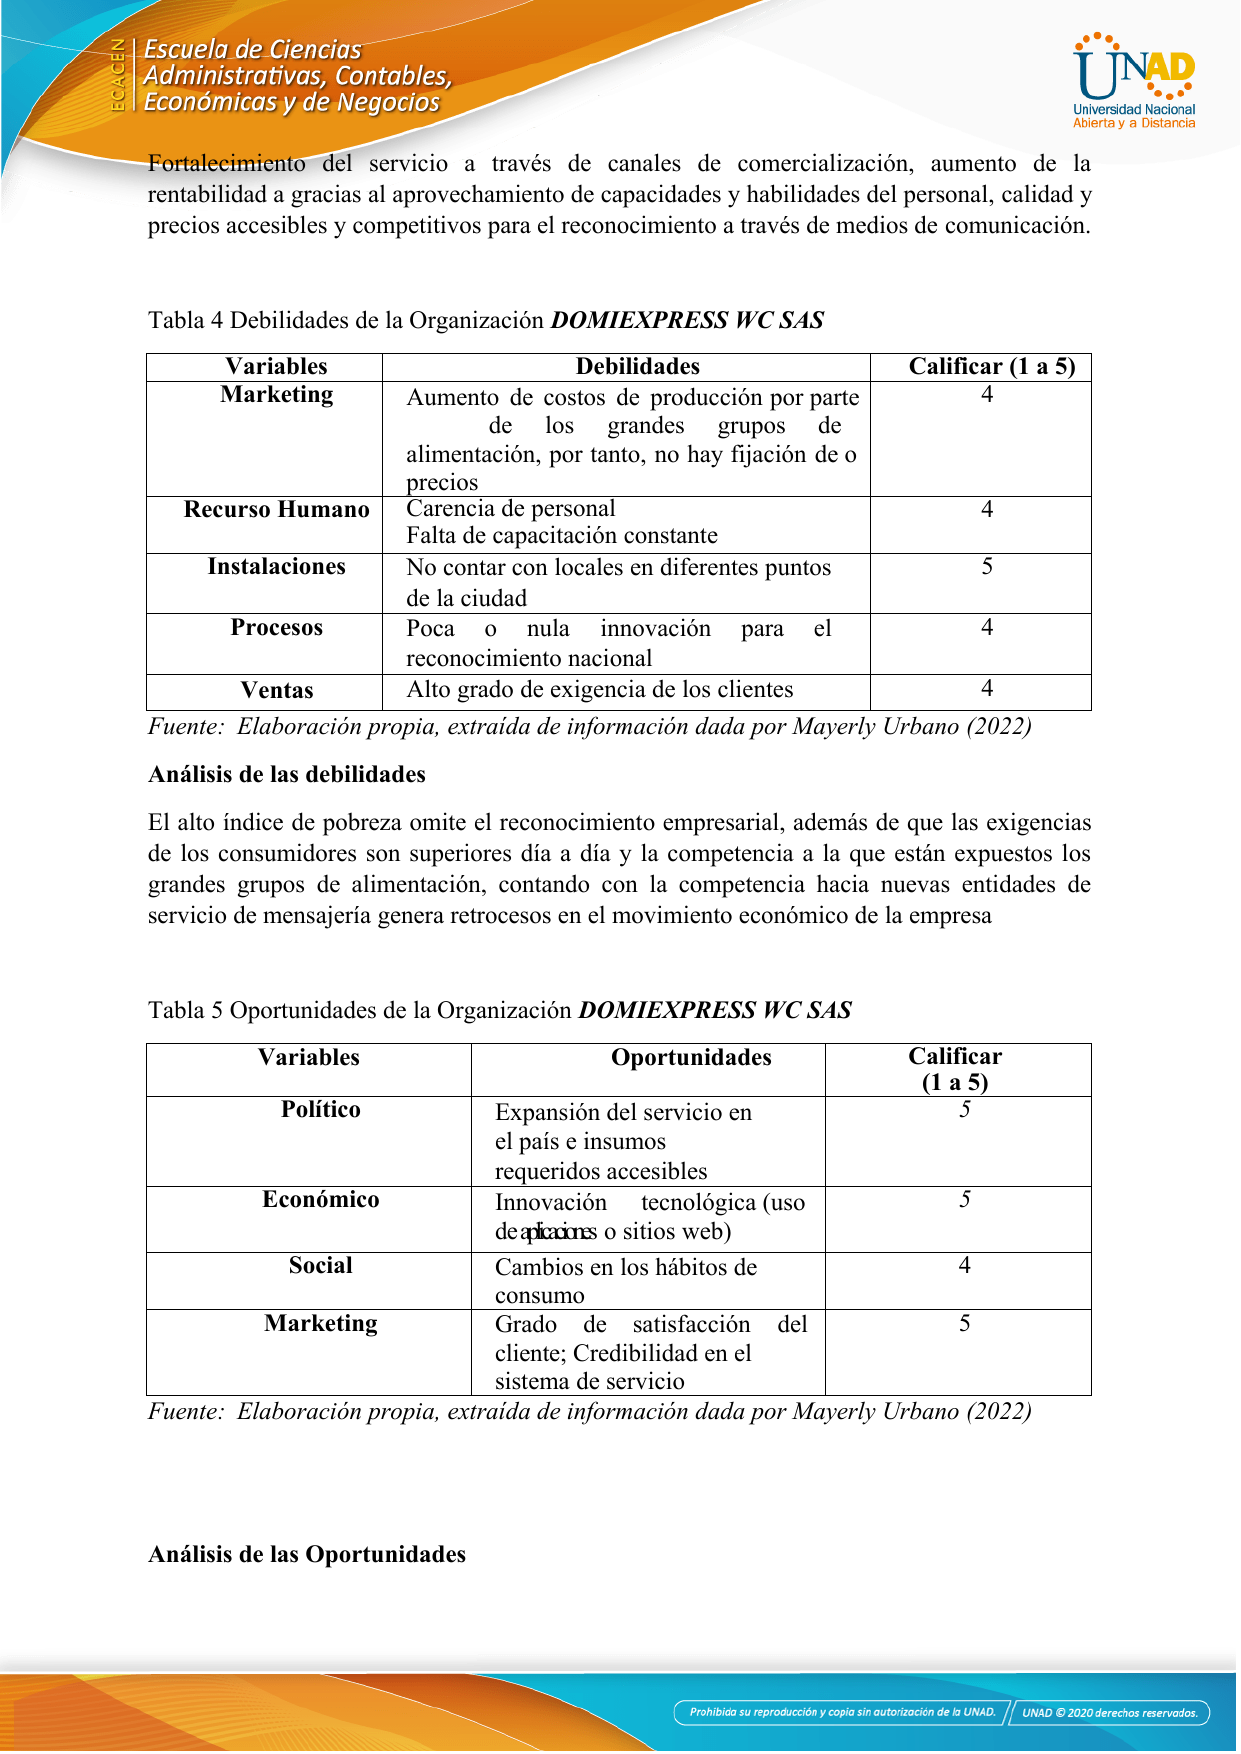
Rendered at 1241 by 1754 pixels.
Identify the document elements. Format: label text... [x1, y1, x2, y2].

table_cell 4 [871, 614, 1091, 674]
text Tabla 5 Oportunidades de la Organización DOMIEXPRESS WC SAS [148, 995, 1092, 1024]
table_cell Ventas [147, 675, 382, 710]
table_cell 5 [826, 1310, 1091, 1395]
picture [0, 1623, 1236, 1751]
table_cell 4 [871, 497, 1091, 552]
table_cell Procesos [147, 614, 382, 674]
table_cell Aumento de costos de producción por parte de los grandes grupos de alimentación, por tanto, no hay fijación de o precios [383, 382, 870, 496]
table_cell Político [147, 1097, 471, 1186]
text Fuente: Elaboración propia, extraída de información dada por Mayerly Urbano (2022) [148, 711, 1092, 740]
table_cell Poca o nula innovación para el reconocimiento nacional [383, 614, 870, 674]
table_cell Carencia de personal Falta de capacitación constante [383, 497, 870, 552]
table_cell Innovación tecnológica (uso de aplicaciones o sitios web) [472, 1187, 825, 1252]
text El alto índice de pobreza omite el reconocimiento empresarial, además de que las exigencias de los consumidores son superiores día a día y la competencia a la que están expuestos los grandes grupos de alimentación, contando con la competencia hacia nuevas entidades de servicio de mensajería genera retrocesos en el movimiento económico de la empresa [148, 807, 1092, 929]
table_header Debilidades [383, 354, 870, 381]
table_header Variables [147, 354, 382, 381]
table_cell 5 [871, 554, 1091, 613]
text Fortalecimiento del servicio a través de canales de comercialización, aumento de la rentabilidad a gracias al aprovechamiento de capacidades y habilidades del personal, calidad y precios accesibles y competitivos para el reconocimiento a través de medios de comunicación. [148, 148, 1092, 238]
table_header Oportunidades [472, 1044, 825, 1096]
text Análisis de las Oportunidades [148, 1539, 1092, 1568]
table_cell 5 [826, 1097, 1091, 1186]
table_cell Marketing [147, 382, 382, 496]
table_cell Cambios en los hábitos de consumo [472, 1253, 825, 1309]
table_cell Expansión del servicio en el país e insumos requeridos accesibles [472, 1097, 825, 1186]
table_header Calificar (1 a 5) [826, 1044, 1091, 1096]
table_header Calificar (1 a 5) [871, 354, 1091, 381]
table_cell Alto grado de exigencia de los clientes [383, 675, 870, 710]
text Fuente: Elaboración propia, extraída de información dada por Mayerly Urbano (2022) [148, 1396, 1092, 1425]
table_cell Económico [147, 1187, 471, 1252]
picture [1, 0, 1241, 223]
table_cell 5 [826, 1187, 1091, 1252]
table_cell 4 [871, 675, 1091, 710]
table_cell No contar con locales en diferentes puntos de la ciudad [383, 554, 870, 613]
table_cell 4 [871, 382, 1091, 496]
table_header Variables [147, 1044, 471, 1096]
table_cell Recurso Humano [147, 497, 382, 552]
table_cell Social [147, 1253, 471, 1309]
text Tabla 4 Debilidades de la Organización DOMIEXPRESS WC SAS [148, 305, 1092, 334]
text Análisis de las debilidades [148, 759, 1092, 788]
table_cell 4 [826, 1253, 1091, 1309]
table_cell Instalaciones [147, 554, 382, 613]
table_cell Grado de satisfacción del cliente; Credibilidad en el sistema de servicio [472, 1310, 825, 1395]
table_cell Marketing [147, 1310, 471, 1395]
